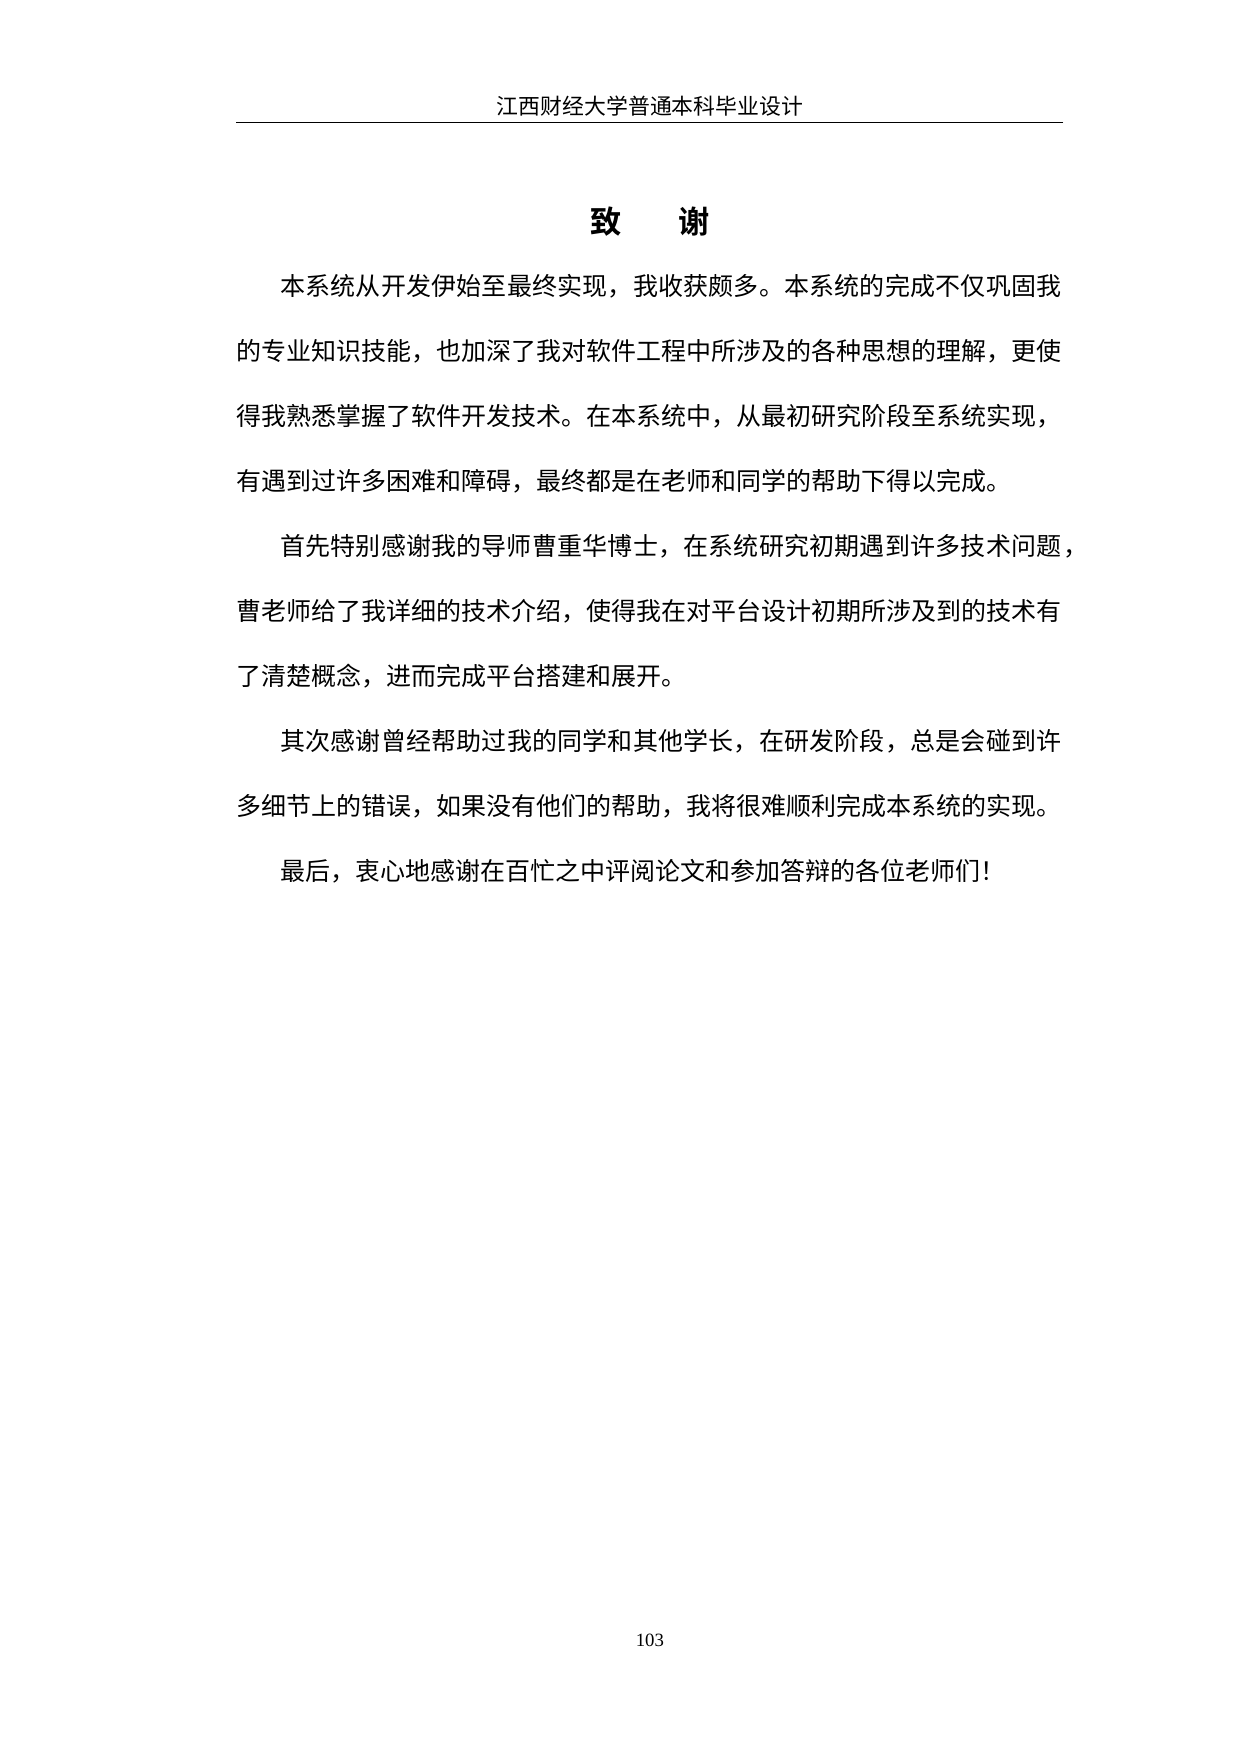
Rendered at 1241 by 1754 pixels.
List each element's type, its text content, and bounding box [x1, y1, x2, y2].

text 最后，衷心地感谢在百忙之中评阅论文和参加答辩的各位老师们！ [236, 837, 1063, 902]
text 其次感谢曾经帮助过我的同学和其他学长，在研发阶段，总是会碰到许多细节上的错误，如果没有他们的帮助，我将很难顺利完成本系统的实现。 [236, 707, 1063, 837]
text 致 谢 [236, 187, 1063, 252]
text 首先特别感谢我的导师曹重华博士，在系统研究初期遇到许多技术问题，曹老师给了我详细的技术介绍，使得我在对平台设计初期所涉及到的技术有了清楚概念，进而完成平台搭建和展开。 [236, 512, 1063, 707]
text 本系统从开发伊始至最终实现，我收获颇多。本系统的完成不仅巩固我的专业知识技能，也加深了我对软件工程中所涉及的各种思想的理解，更使得我熟悉掌握了软件开发技术。在本系统中，从最初研究阶段至系统实现，有遇到过许多困难和障碍，最终都是在老师和同学的帮助下得以完成。 [236, 252, 1063, 512]
